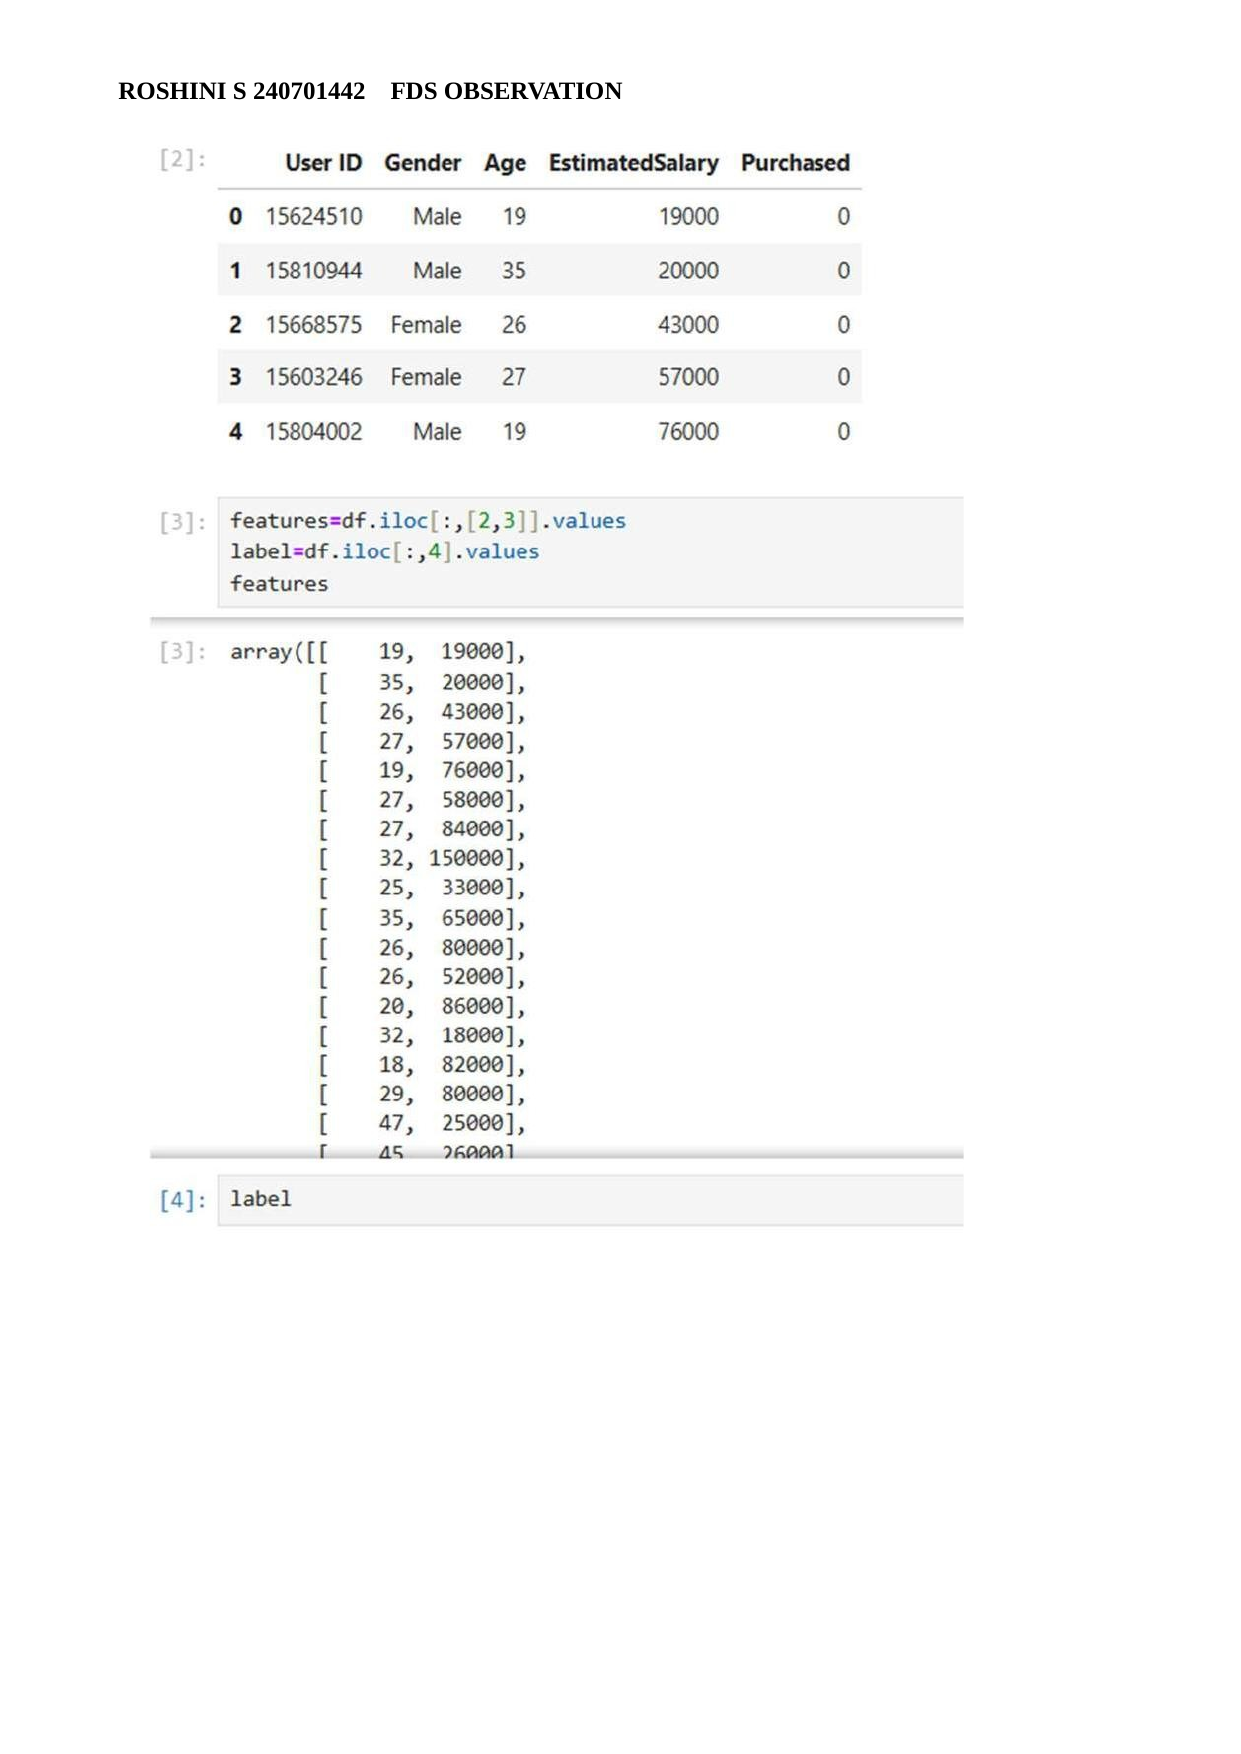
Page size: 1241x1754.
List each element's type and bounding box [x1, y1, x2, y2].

picture [149, 137, 964, 1236]
